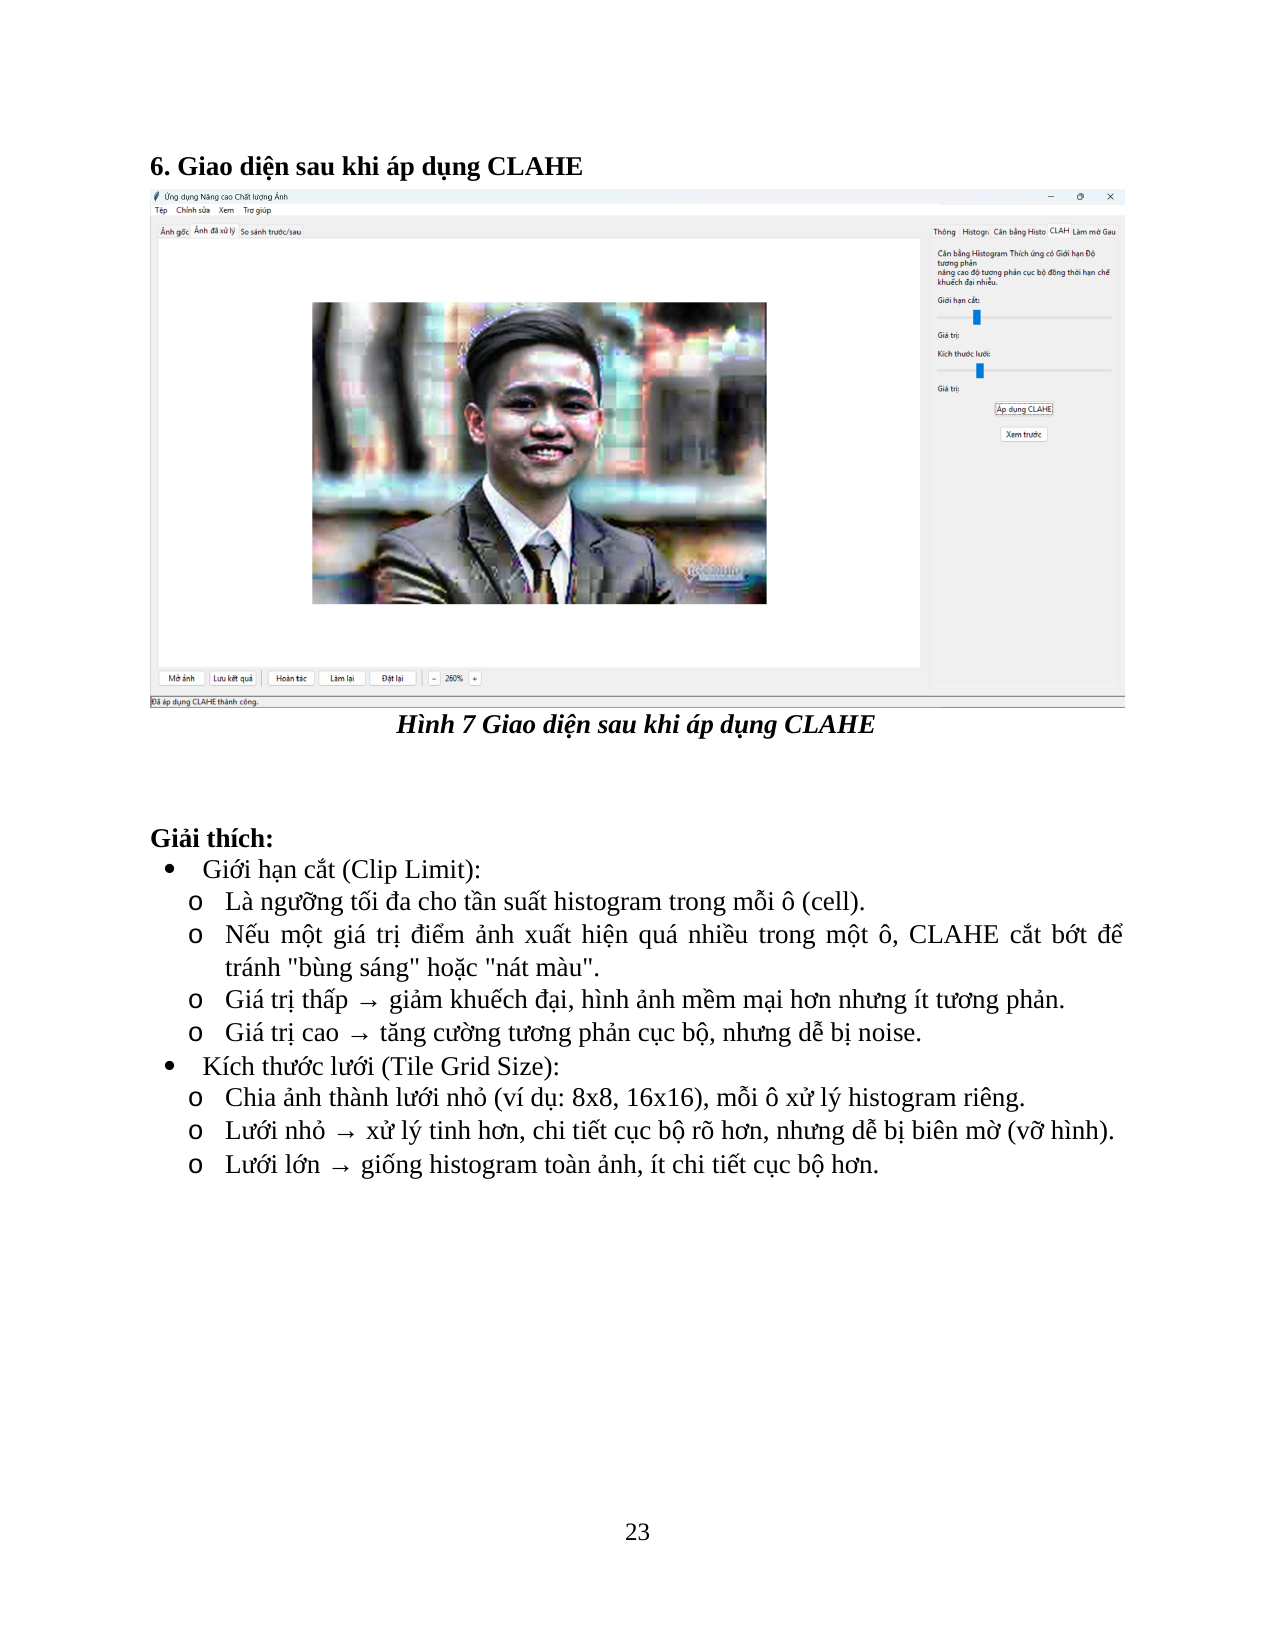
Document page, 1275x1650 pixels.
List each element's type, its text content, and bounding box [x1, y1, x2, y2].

list Kích thước lưới (Tile Grid Size): [165, 1049, 1125, 1081]
text Hình 7 Giao diện sau khi áp dụng CLAHE [150, 708, 1125, 739]
subtitle 6. Giao diện sau khi áp dụng CLAHE [150, 150, 1125, 181]
list Giới hạn cắt (Clip Limit): [165, 853, 1125, 885]
list Lưới nhỏ → xử lý tinh hơn, chi tiết cục bộ rõ hơn, nhưng dễ bị biên mờ (vỡ hình). [187, 1114, 1125, 1148]
list Nếu một giá trị điểm ảnh xuất hiện quá nhiều trong một ô, CLAHE cắt bớt để tránh "bùng sáng" hoặc "nát màu". [187, 918, 1125, 983]
list Là ngưỡng tối đa cho tần suất histogram trong mỗi ô (cell). [187, 885, 1125, 918]
text Giải thích: [150, 822, 1125, 853]
list Lưới lớn → giống histogram toàn ảnh, ít chi tiết cục bộ hơn. [187, 1148, 1125, 1181]
picture [150, 189, 1125, 708]
list Giá trị cao → tăng cường tương phản cục bộ, nhưng dễ bị noise. [187, 1016, 1125, 1049]
list Giá trị thấp → giảm khuếch đại, hình ảnh mềm mại hơn nhưng ít tương phản. [187, 983, 1125, 1016]
list Chia ảnh thành lưới nhỏ (ví dụ: 8x8, 16x16), mỗi ô xử lý histogram riêng. [187, 1081, 1125, 1114]
